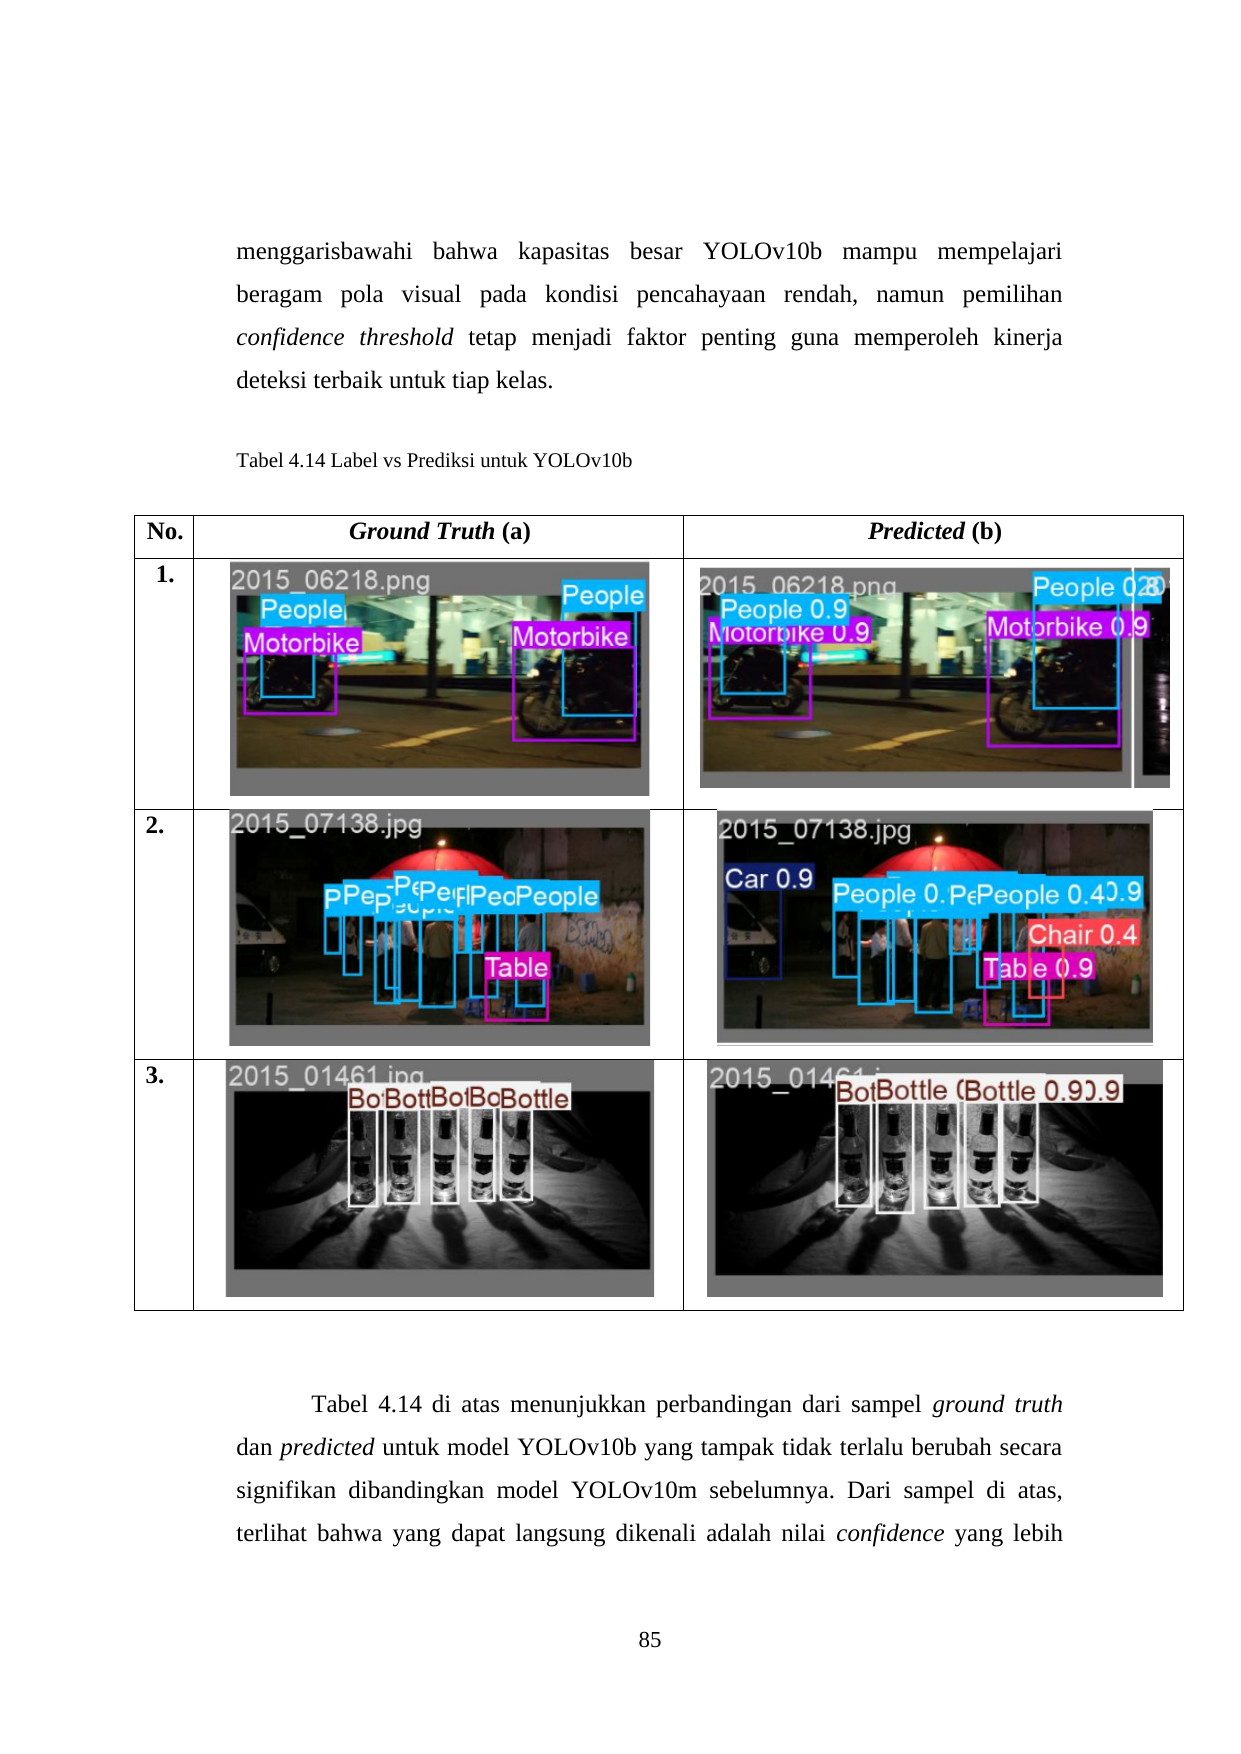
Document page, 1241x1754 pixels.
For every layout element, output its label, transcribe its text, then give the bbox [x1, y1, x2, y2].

picture [225, 1060, 655, 1297]
table_cell [684, 559, 1183, 809]
table_cell 3. [135, 1060, 193, 1309]
table_cell [684, 810, 1183, 1059]
picture [230, 559, 650, 796]
picture [700, 567, 1170, 788]
table_cell 1. [135, 559, 193, 809]
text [236, 1389, 1063, 1547]
table_cell [194, 810, 683, 1059]
picture [229, 809, 651, 1046]
picture [707, 1060, 1163, 1297]
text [236, 236, 1063, 394]
text Tabel 4.14 Label vs Prediksi untuk YOLOv10b [236, 448, 1063, 472]
table_header Predicted (b) [684, 516, 1183, 558]
table_header Ground Truth (a) [194, 516, 683, 558]
picture [717, 809, 1153, 1046]
table_cell [194, 1060, 683, 1309]
table_cell 2. [135, 810, 193, 1059]
table_cell [684, 1060, 1183, 1309]
table_header No. [135, 516, 193, 558]
table_cell [194, 559, 683, 809]
